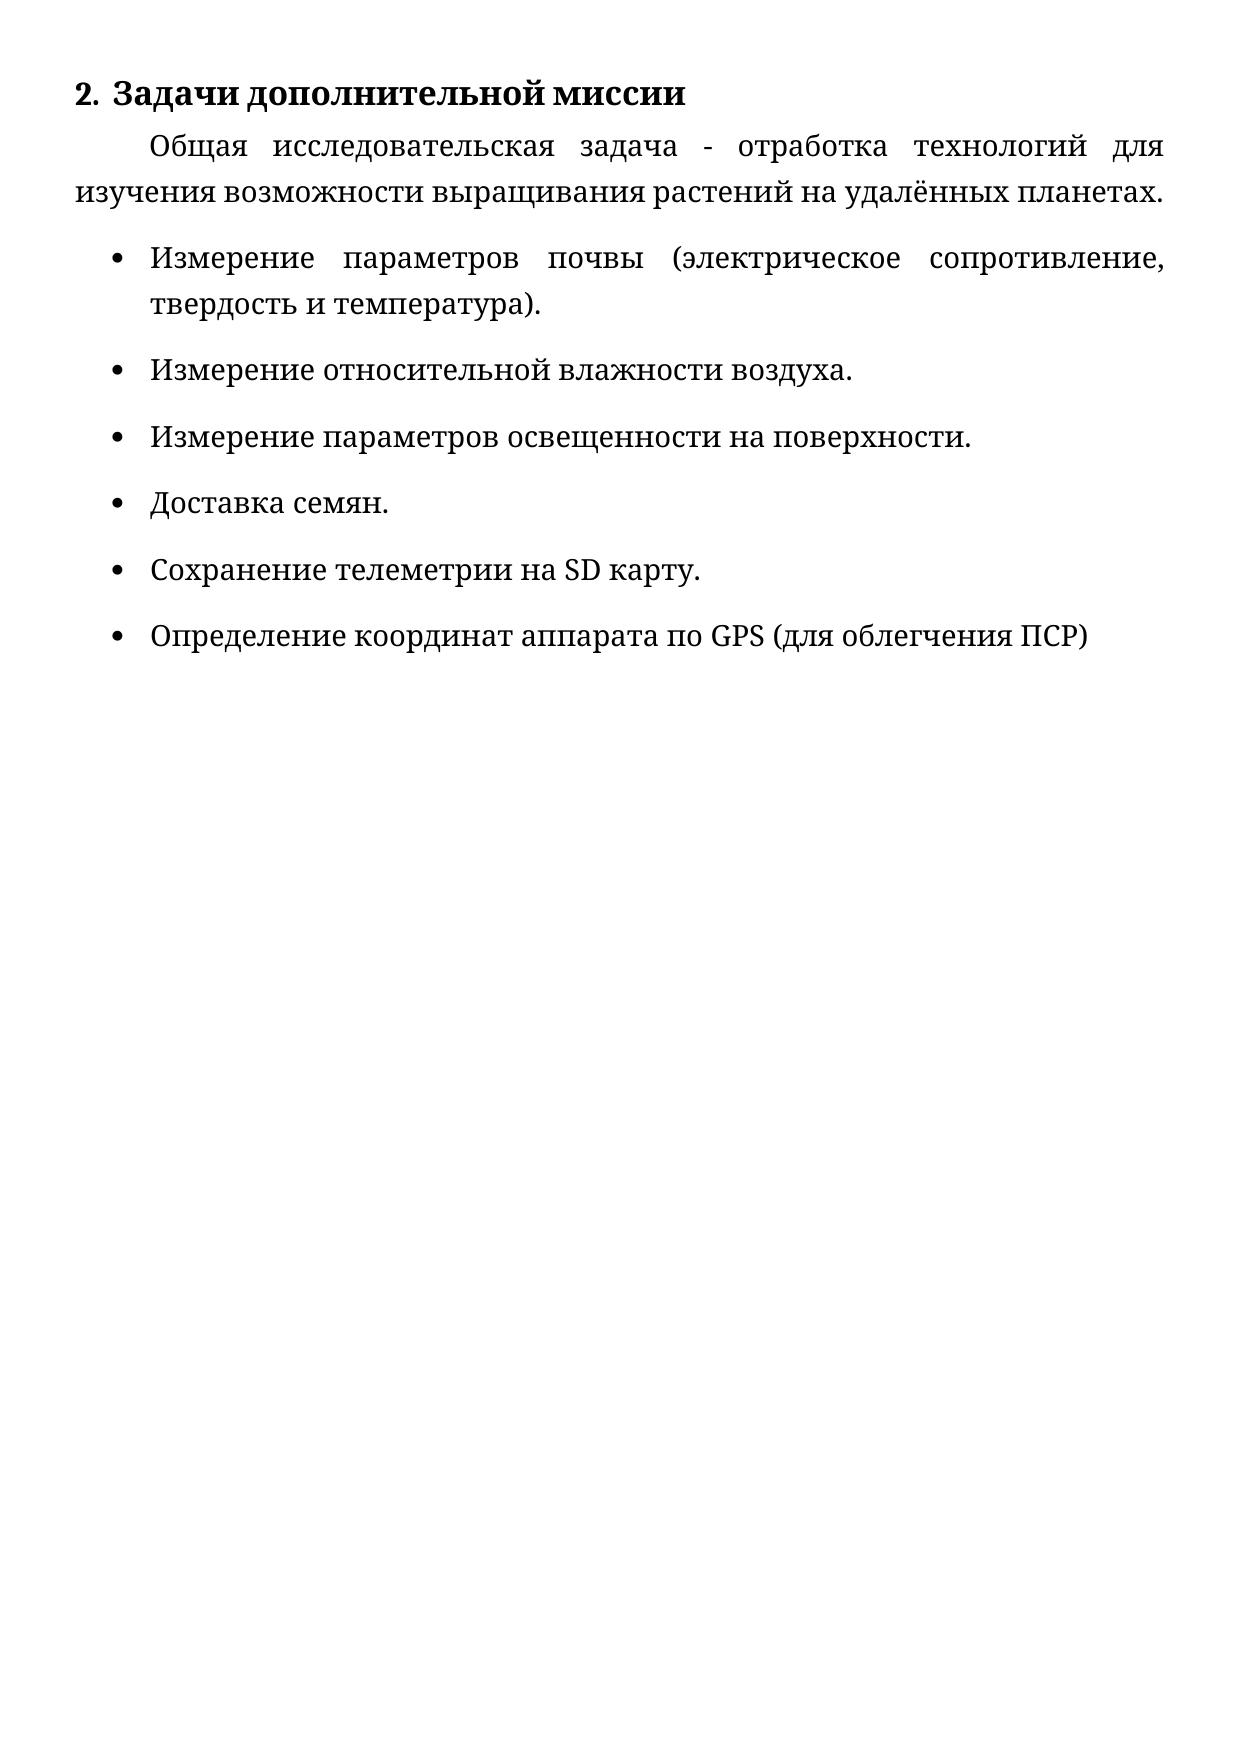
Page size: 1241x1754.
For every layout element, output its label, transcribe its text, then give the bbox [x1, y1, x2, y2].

list Измерение параметров почвы (электрическое сопротивление, твердость и температура). [112, 237, 1165, 323]
text Общая исследовательская задача - отработка технологий для изучения возможности выращивания растений на удалённых планетах. [75, 125, 1165, 211]
subtitle Задачи дополнительной миссии [75, 75, 1165, 113]
list Сохранение телеметрии на SD карту. [112, 549, 1165, 588]
list Доставка семян. [112, 482, 1165, 522]
list Определение координат аппарата по GPS (для облегчения ПСР) [112, 615, 1165, 655]
list Измерение относительной влажности воздуха. [112, 349, 1165, 389]
list Измерение параметров освещенности на поверхности. [112, 416, 1165, 456]
